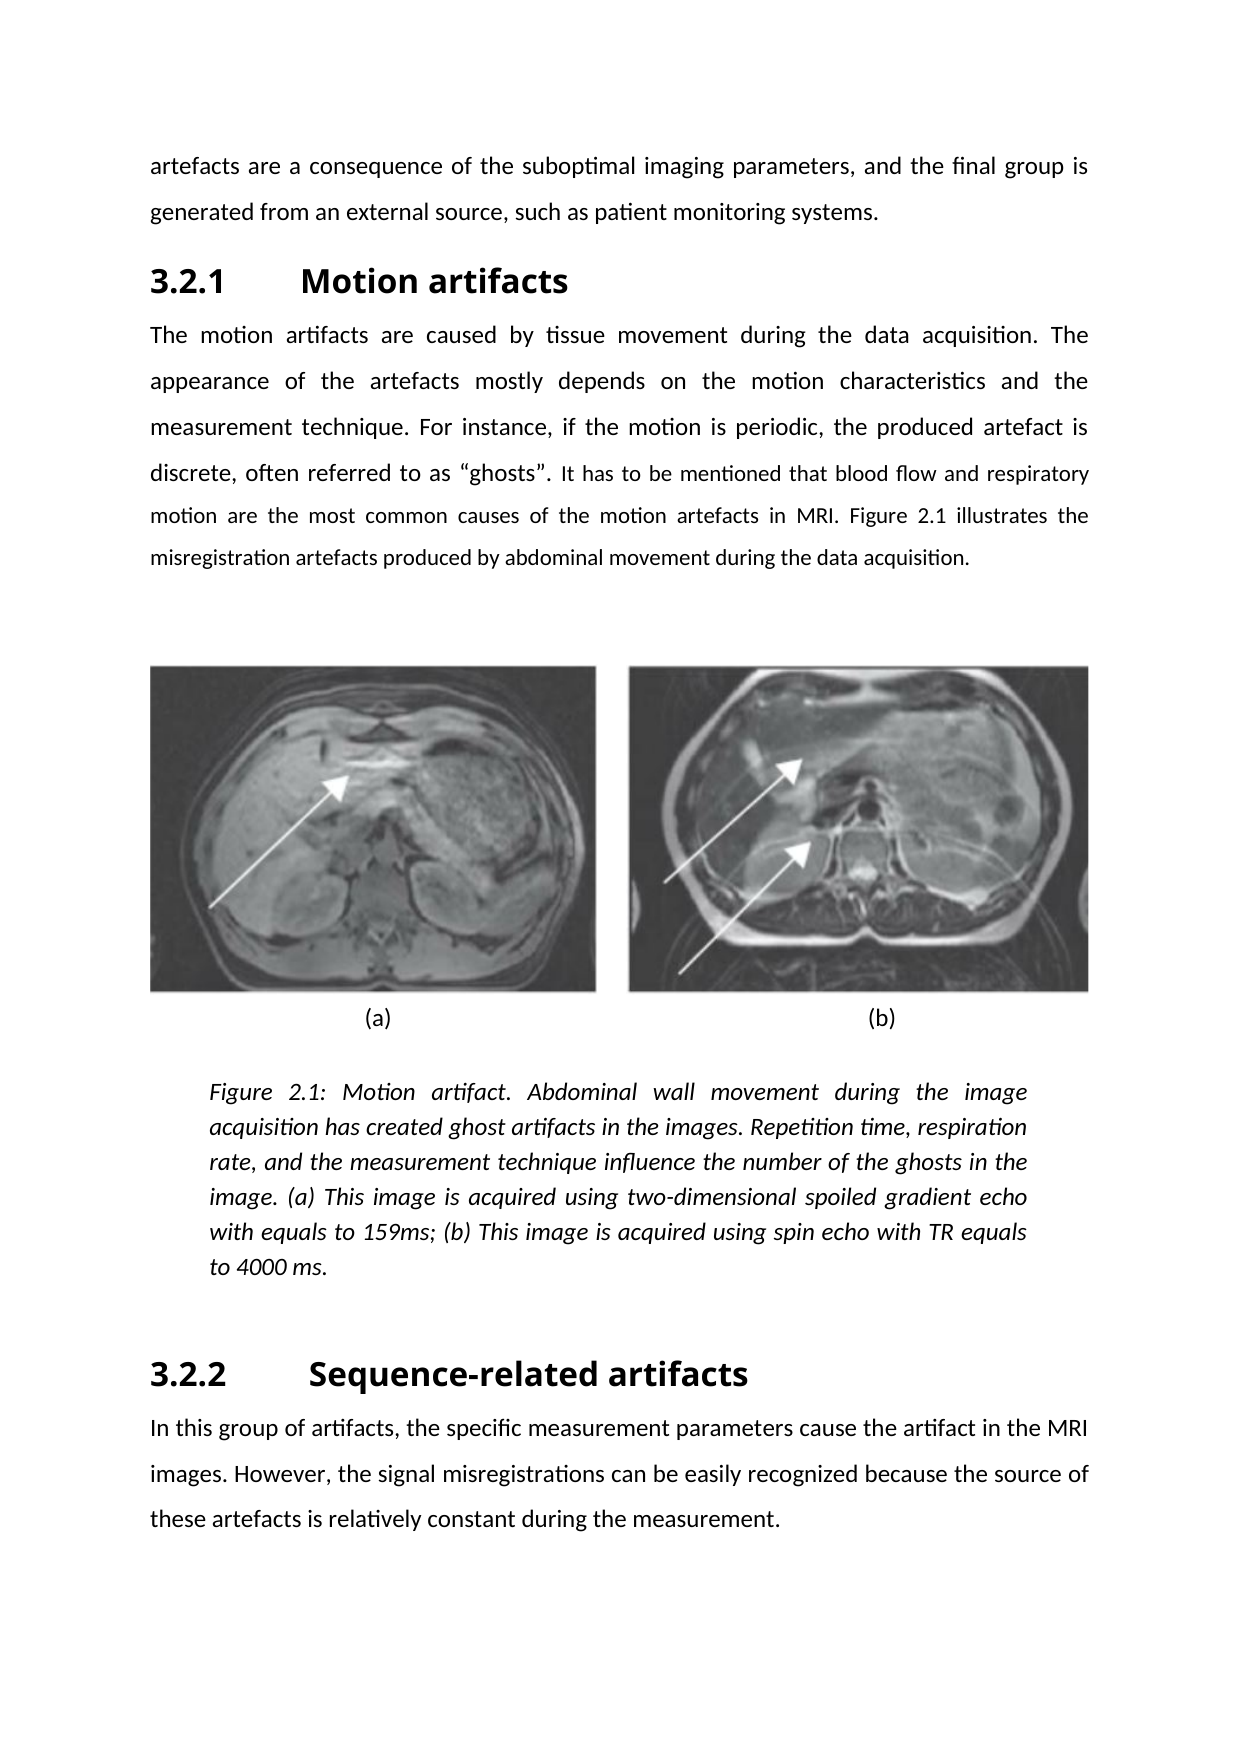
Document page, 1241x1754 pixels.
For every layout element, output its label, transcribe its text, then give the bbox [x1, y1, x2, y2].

subtitle Sequence-related artifacts [150, 1351, 1090, 1396]
text The motion artifacts are caused by tissue movement during the data acquisition. The appearance of the artefacts mostly depends on the motion characteristics and the measurement technique. For instance, if the motion is periodic, the produced artefact is discrete, often referred to as “ghosts”. It has to be mentioned that blood flow and respiratory motion are the most common causes of the motion artefacts in MRI. Figure 2.1 illustrates the misregistration artefacts produced by abdominal movement during the data acquisition. [150, 319, 1090, 571]
subtitle Motion artifacts [150, 258, 1090, 303]
text Figure 2.1: Motion artifact. Abdominal wall movement during the image acquisition has created ghost artifacts in the images. Repetition time, respiration rate, and the measurement technique influence the number of the ghosts in the image. (a) This image is acquired using two-dimensional spoiled gradient echo with equals to 159ms; (b) This image is acquired using spin echo with TR equals to 4000 ms. [209, 1077, 1031, 1282]
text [150, 150, 1090, 226]
text In this group of artifacts, the specific measurement parameters cause the artifact in the MRI images. However, the signal misregistrations can be easily recognized because the source of these artefacts is relatively constant during the measurement. [150, 1412, 1090, 1534]
picture [150, 664, 1089, 995]
